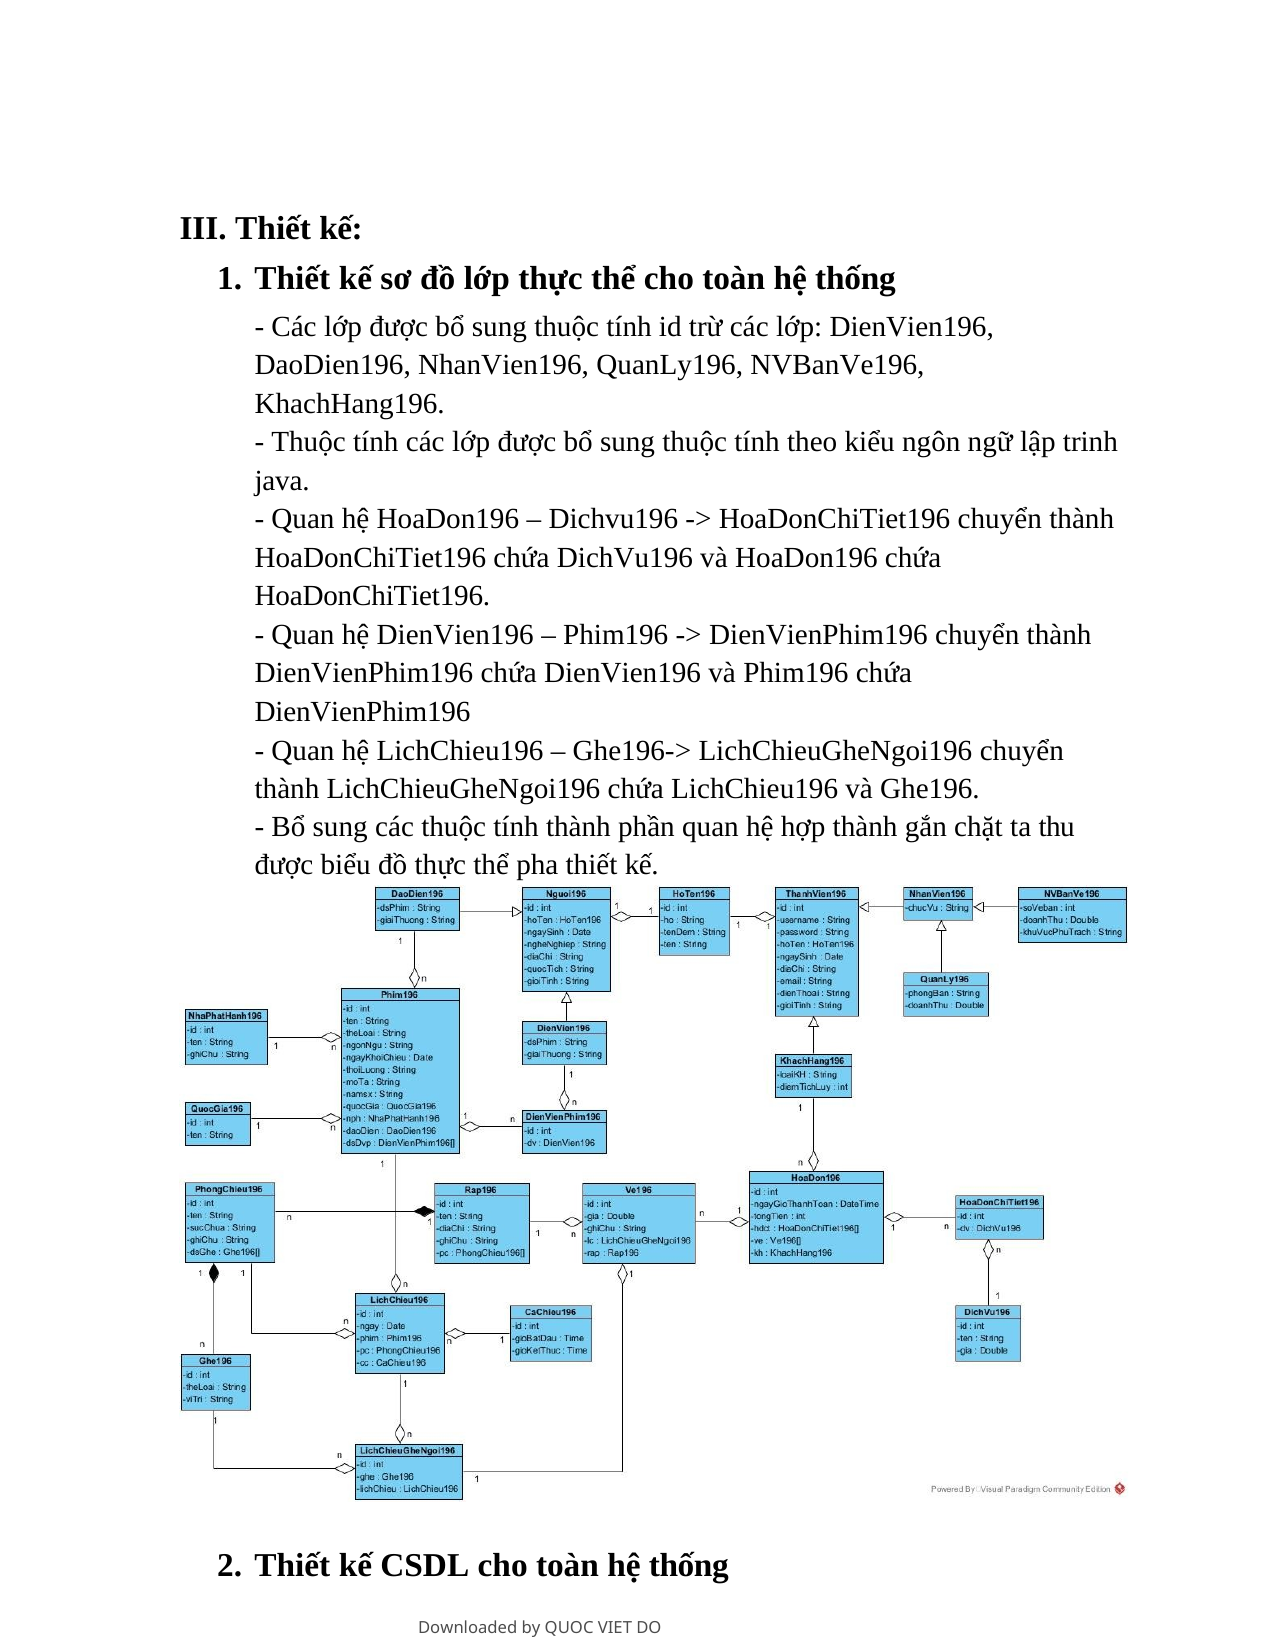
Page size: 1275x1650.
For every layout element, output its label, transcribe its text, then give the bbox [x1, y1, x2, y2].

list Quan hệ HoaDon196 – Dichvu196 -> HoaDonChiTiet196 chuyển thành HoaDonChiTiet196 chứa DichVu196 và HoaDon196 chứa HoaDonChiTiet196. [254, 501, 1114, 612]
list Thuộc tính các lớp được bổ sung thuộc tính theo kiểu ngôn ngữ lập trinh java. [254, 424, 1118, 496]
list Các lớp được bổ sung thuộc tính id trừ các lớp: DienVien196, DaoDien196, NhanVien196, QuanLy196, NVBanVe196, KhachHang196. [254, 309, 1122, 419]
subtitle III. Thiết kế: [179, 208, 1201, 246]
text được biểu đồ thực thể pha thiết kế. [254, 847, 1201, 881]
list Thiết kế sơ đồ lớp thực thể cho toàn hệ thống [217, 259, 1201, 297]
subtitle Thiết kế CSDL cho toàn hệ thống [217, 1545, 1201, 1583]
list Bổ sung các thuộc tính thành phần quan hệ hợp thành gắn chặt ta thu [254, 810, 1201, 843]
list Quan hệ LichChieu196 – Ghe196-> LichChieuGheNgoi196 chuyển thành LichChieuGheNgoi196 chứa LichChieu196 và Ghe196. [254, 733, 1064, 805]
picture [179, 885, 1129, 1502]
list Quan hệ DienVien196 – Phim196 -> DienVienPhim196 chuyển thành DienVienPhim196 chứa DienVien196 và Phim196 chứa DienVienPhim196 [254, 617, 1092, 728]
